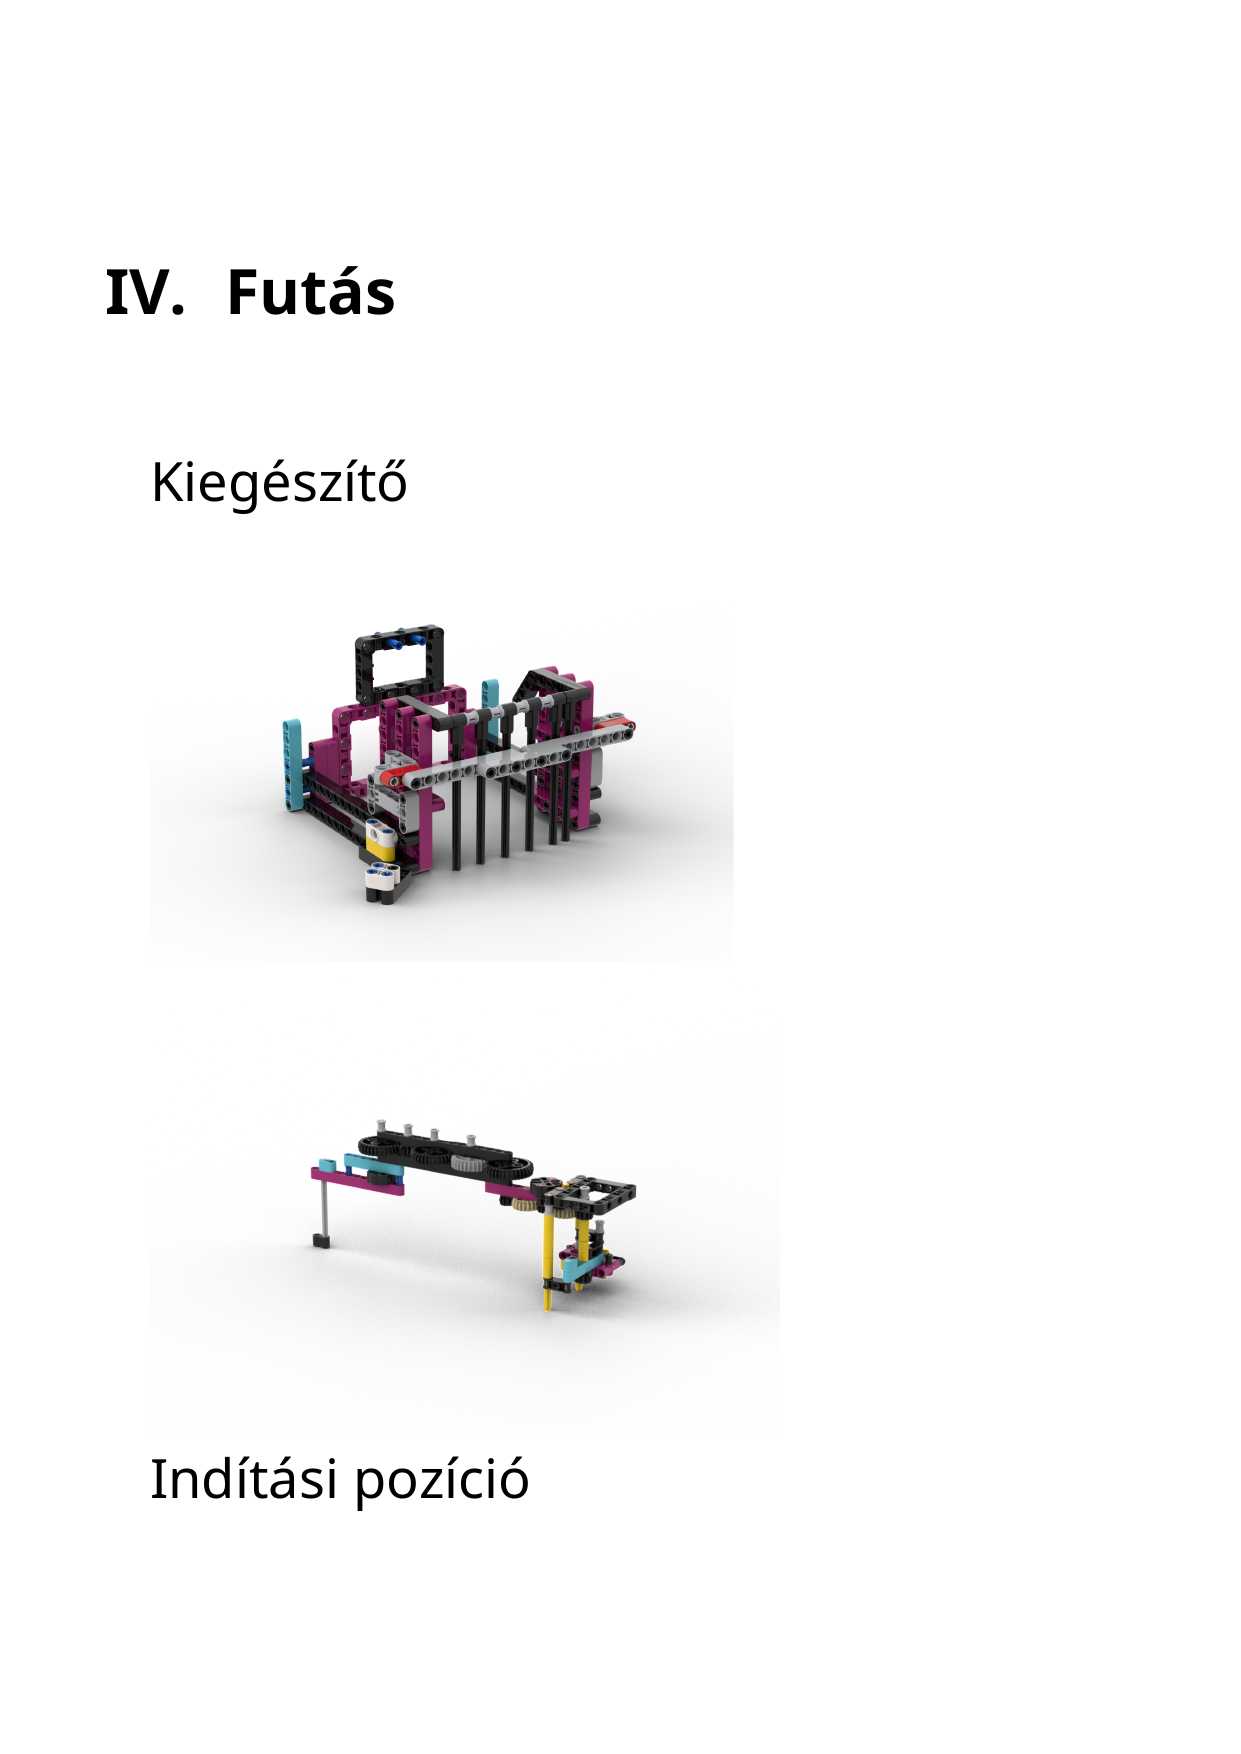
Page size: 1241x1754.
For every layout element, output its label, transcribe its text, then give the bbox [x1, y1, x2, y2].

list Futás [187, 248, 1090, 333]
text Indítási pozíció [150, 1441, 1090, 1514]
picture [150, 528, 734, 962]
text Kiegészítő [150, 443, 1090, 517]
picture [150, 965, 781, 1437]
